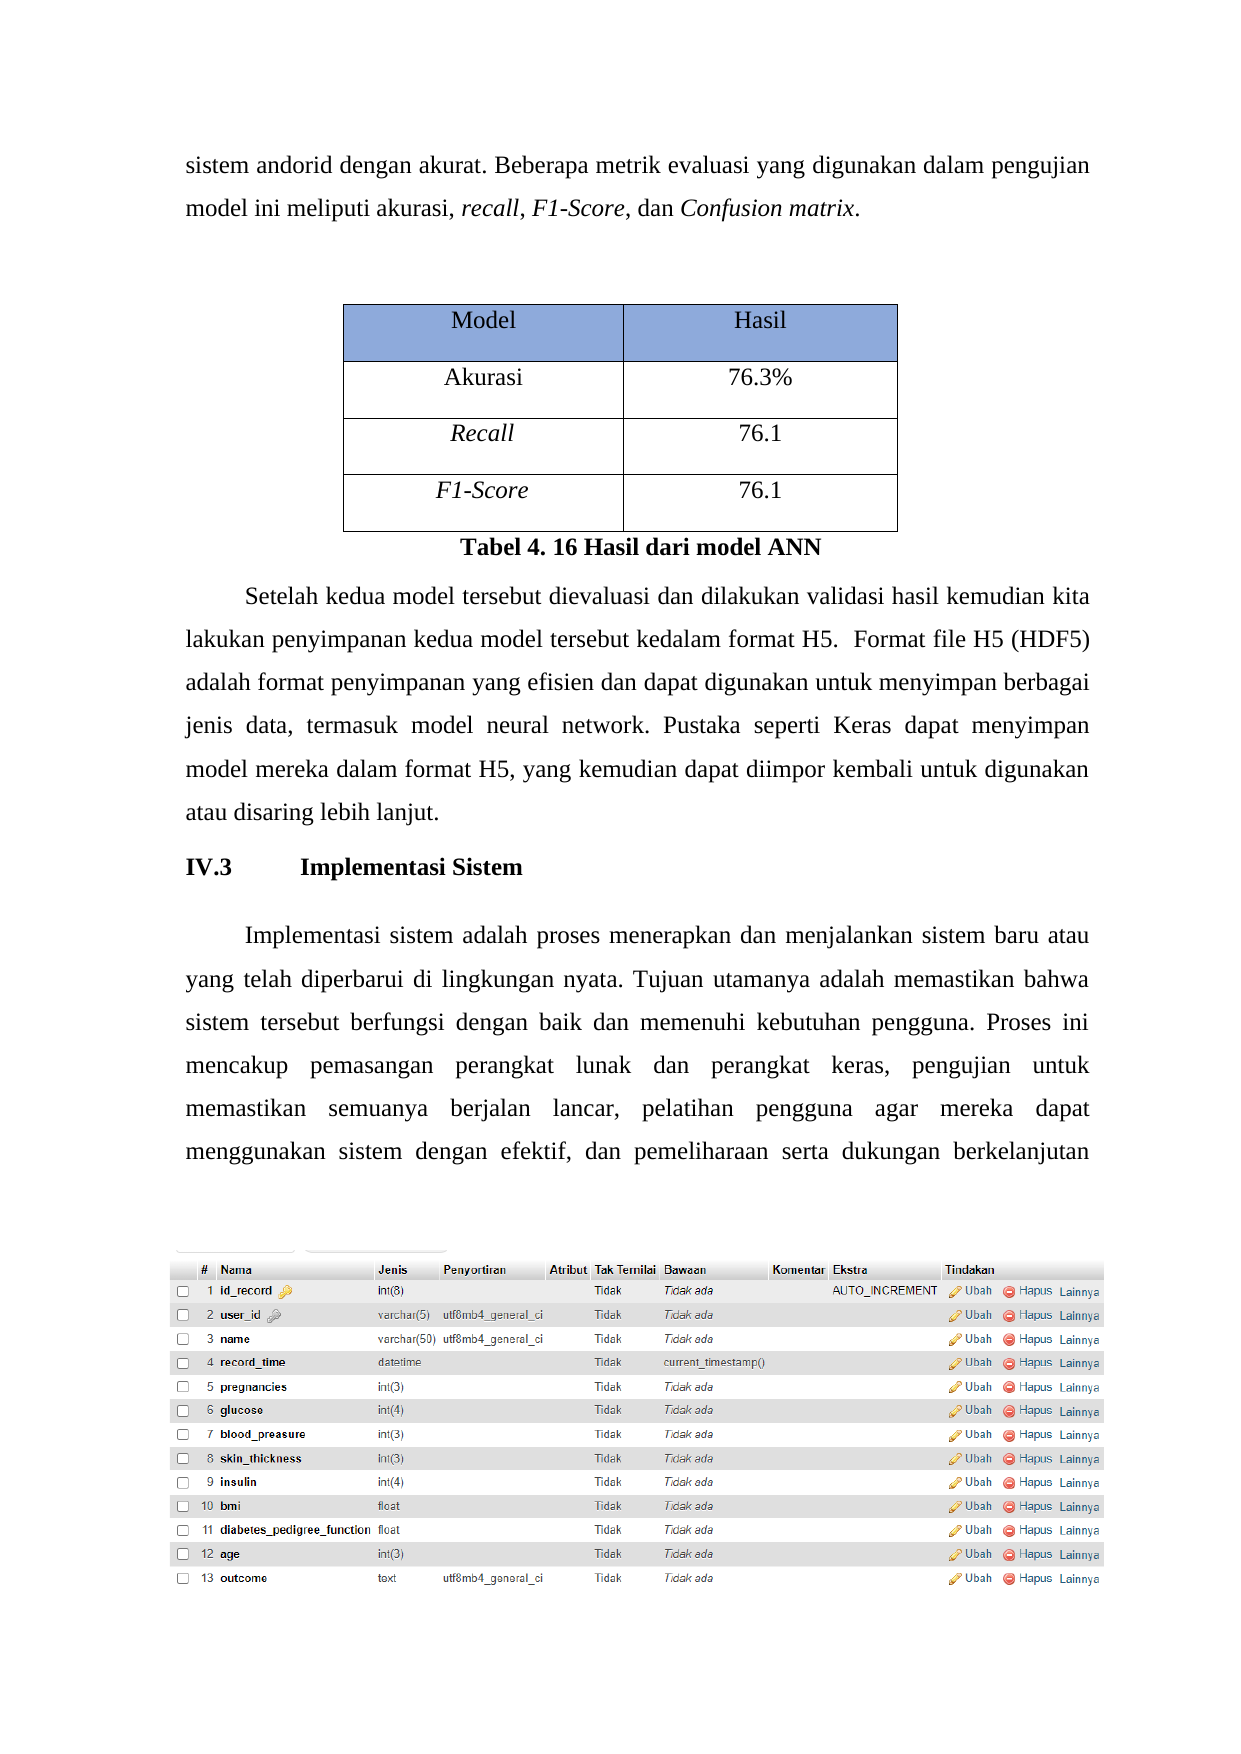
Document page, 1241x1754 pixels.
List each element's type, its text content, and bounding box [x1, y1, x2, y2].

text Setelah kedua model tersebut dievaluasi dan dilakukan validasi hasil kemudian kita lakukan penyimpanan kedua model tersebut kedalam format H5. Format file H5 (HDF5) adalah format penyimpanan yang efisien dan dapat digunakan untuk menyimpan berbagai jenis data, termasuk model neural network. Pustaka seperti Keras dapat menyimpan model mereka dalam format H5, yang kemudian dapat diimpor kembali untuk digunakan atau disaring lebih lanjut. [185, 581, 1090, 826]
table_cell Akurasi [344, 362, 623, 417]
table_cell 76.1 [624, 419, 897, 474]
table_cell 76.3% [624, 362, 897, 417]
text Tabel 4. 16 Hasil dari model ANN [150, 532, 1090, 560]
table_cell F1-Score [344, 475, 623, 531]
subtitle Implementasi Sistem [185, 852, 1090, 881]
table_cell 76.1 [624, 475, 897, 531]
table_cell Recall [344, 419, 623, 474]
picture [169, 1250, 1110, 1599]
table_header Hasil [624, 305, 897, 361]
text Implementasi sistem adalah proses menerapkan dan menjalankan sistem baru atau yang telah diperbarui di lingkungan nyata. Tujuan utamanya adalah memastikan bahwa sistem tersebut berfungsi dengan baik dan memenuhi kebutuhan pengguna. Proses ini mencakup pemasangan perangkat lunak dan perangkat keras, pengujian untuk memastikan semuanya berjalan lancar, pelatihan pengguna agar mereka dapat menggunakan sistem dengan efektif, dan pemeliharaan serta dukungan berkelanjutan untuk memastikan sistem tetap beroperasi dengan baik.Berikut ini adalah Struktur Tabel yang telah dibangun : [185, 921, 1090, 1165]
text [185, 150, 1090, 222]
table_header Model [344, 305, 623, 361]
